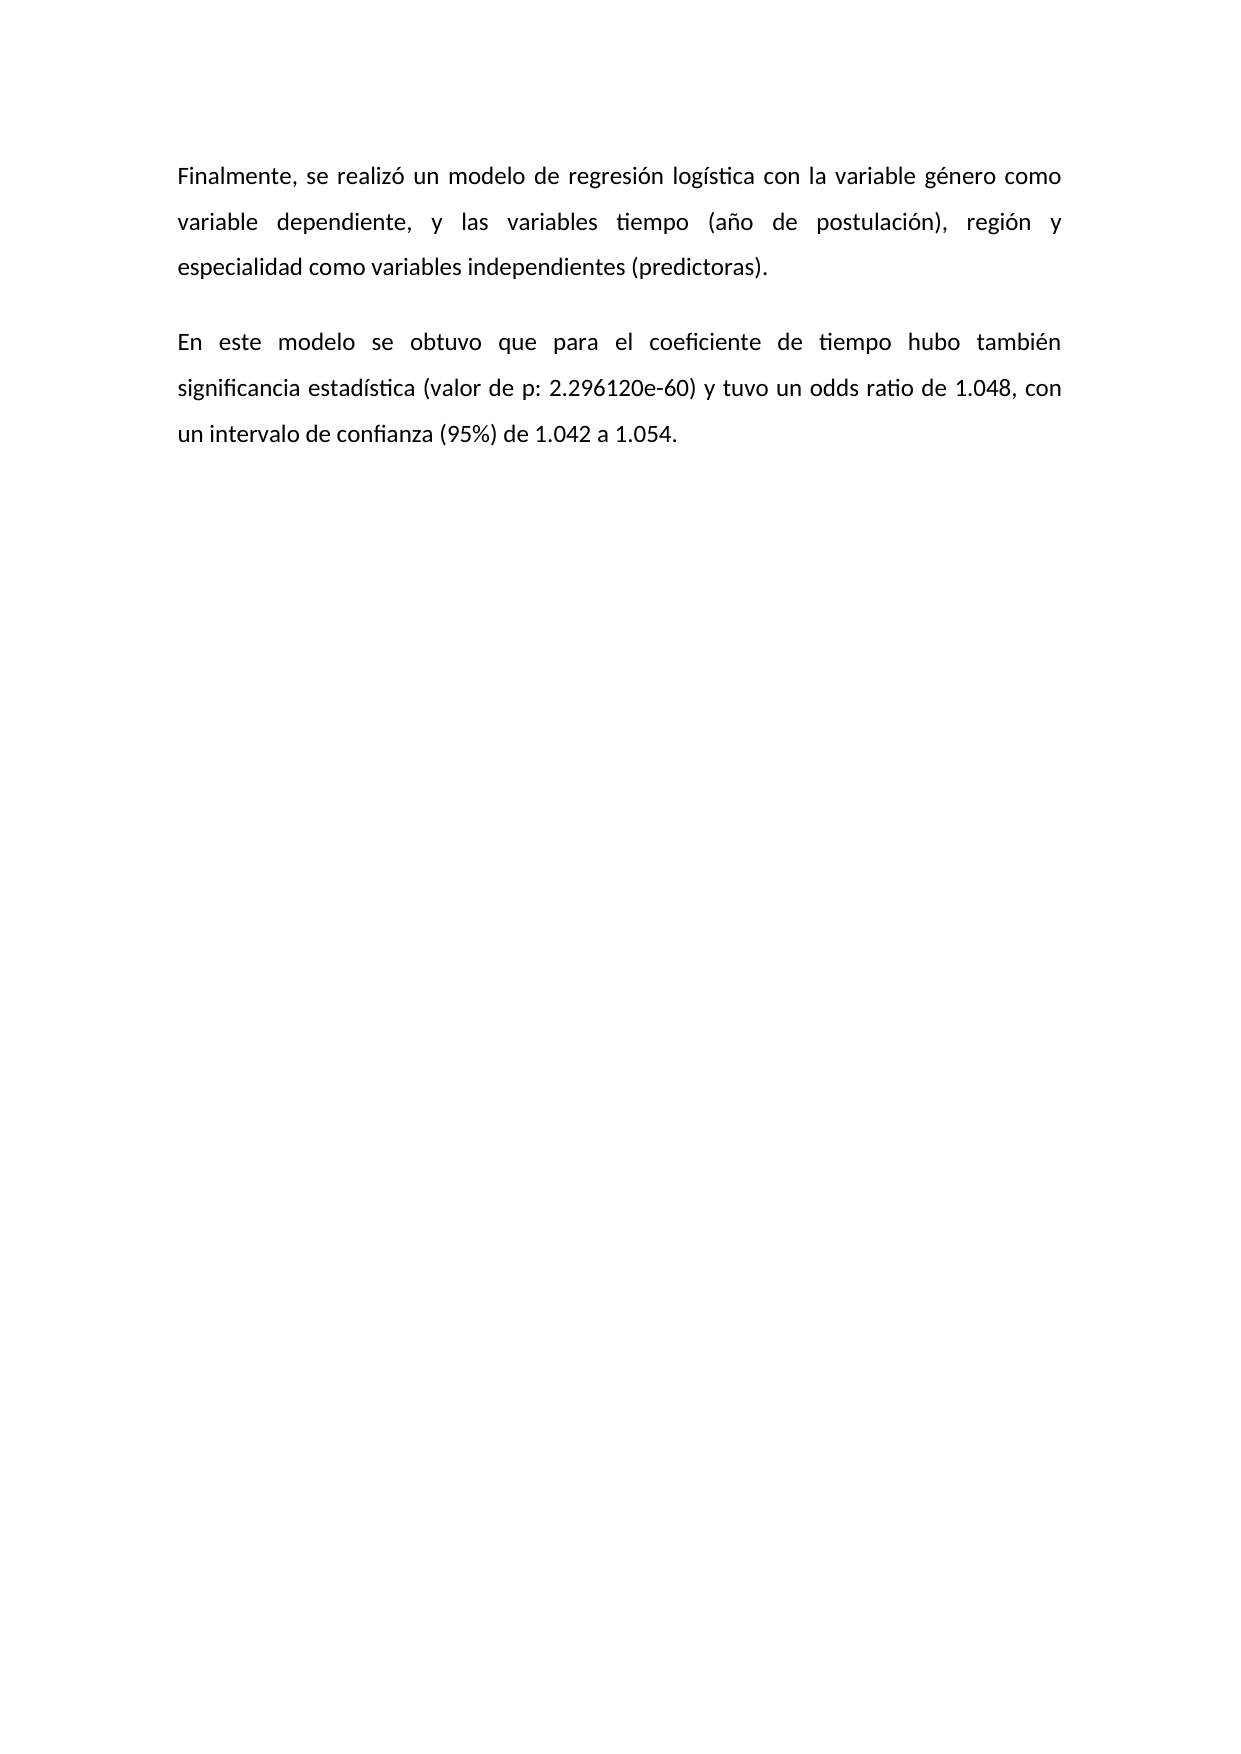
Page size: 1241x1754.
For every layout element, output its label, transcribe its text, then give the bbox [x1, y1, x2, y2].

text Finalmente, se realizó un modelo de regresión logística con la variable género como variable dependiente, y las variables tiempo (año de postulación), región y especialidad como variables independientes (predictoras). [177, 160, 1063, 282]
text En este modelo se obtuvo que para el coeficiente de tiempo hubo también significancia estadística (valor de p: 2.296120e-60) y tuvo un odds ratio de 1.048, con un intervalo de confianza (95%) de 1.042 a 1.054. [177, 326, 1063, 448]
